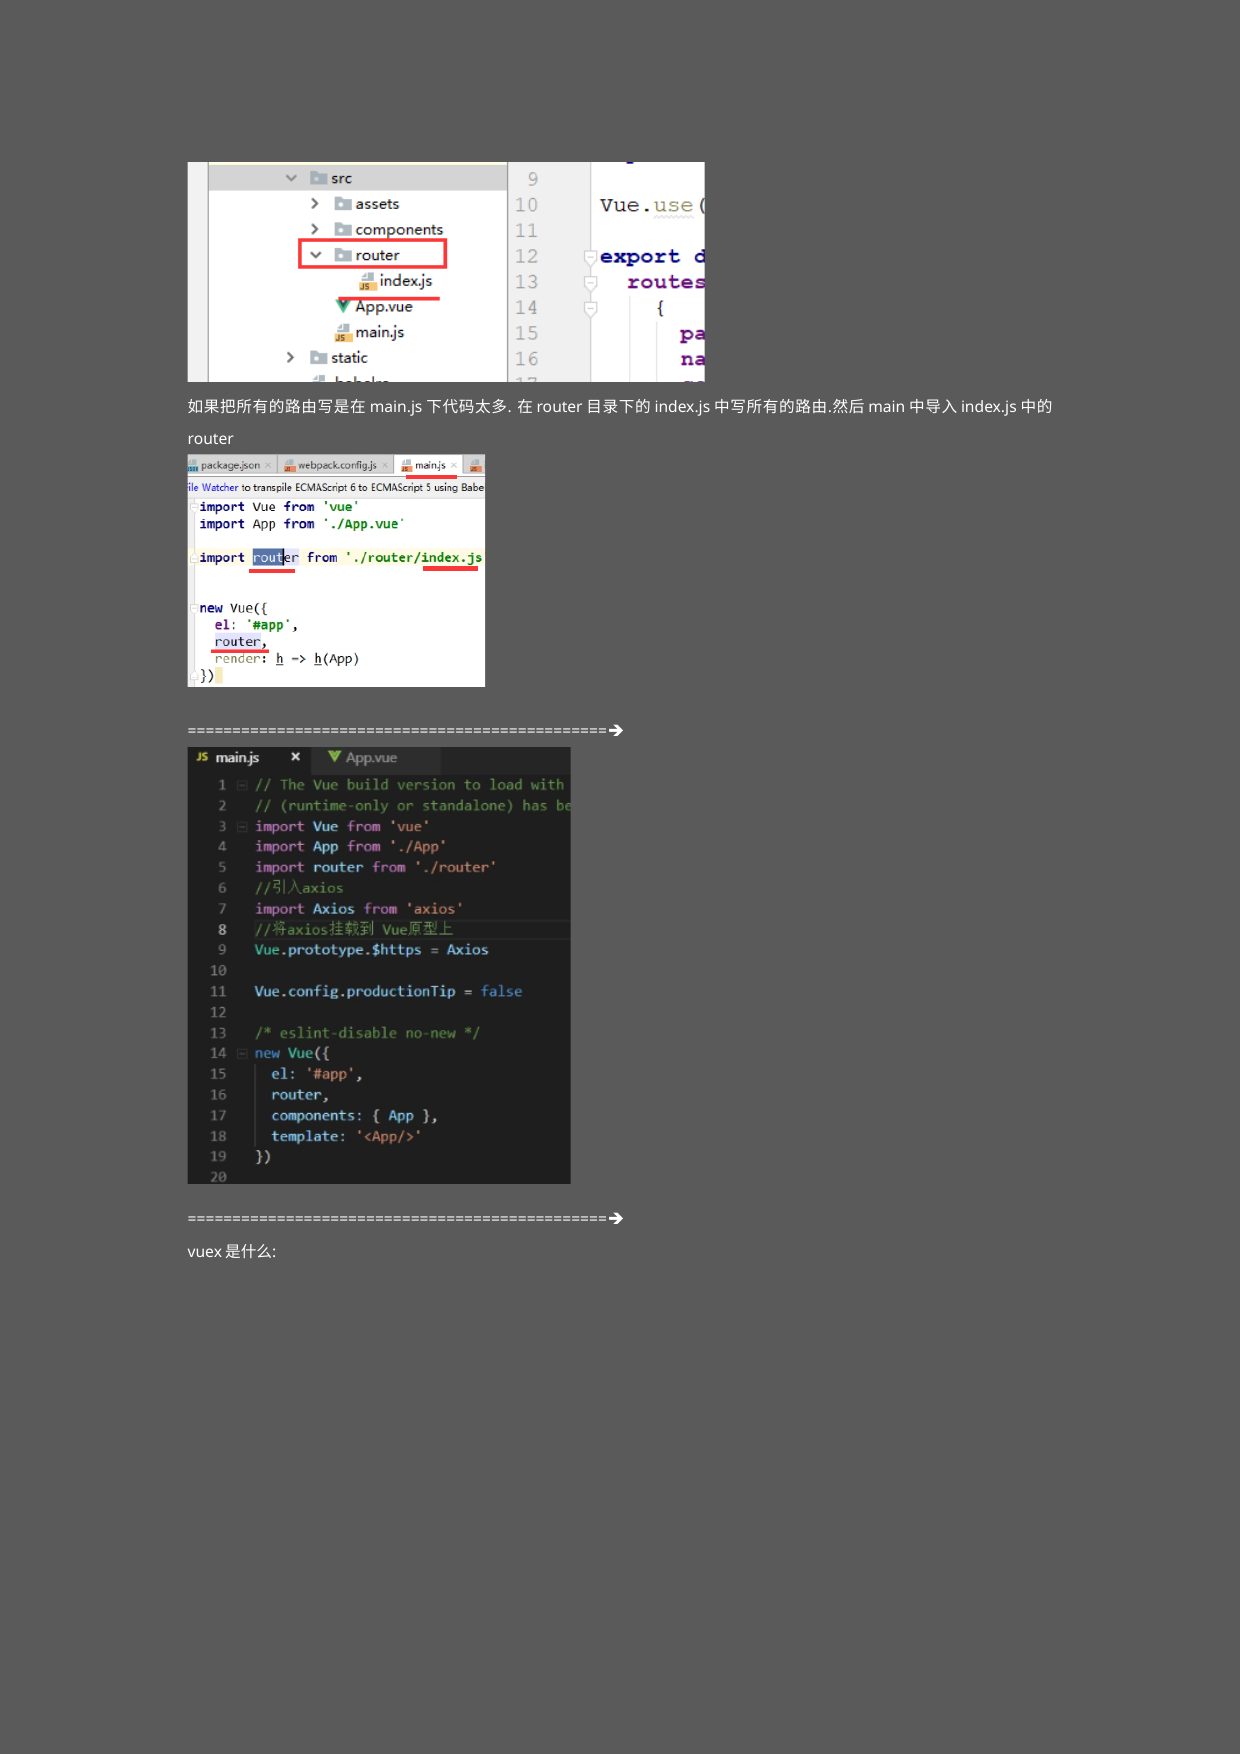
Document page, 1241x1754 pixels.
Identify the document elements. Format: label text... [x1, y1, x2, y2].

text 如果把所有的路由写是在main.js下代码太多. 在router目录下的index.js中写所有的路由.然后main中导入index.js中的router [187, 389, 1053, 454]
picture [187, 747, 571, 1184]
text =============================================== [187, 714, 1053, 747]
picture [187, 162, 705, 382]
text =============================================== [187, 1202, 1053, 1234]
picture [187, 454, 486, 687]
text vuex是什么: [187, 1234, 1053, 1267]
